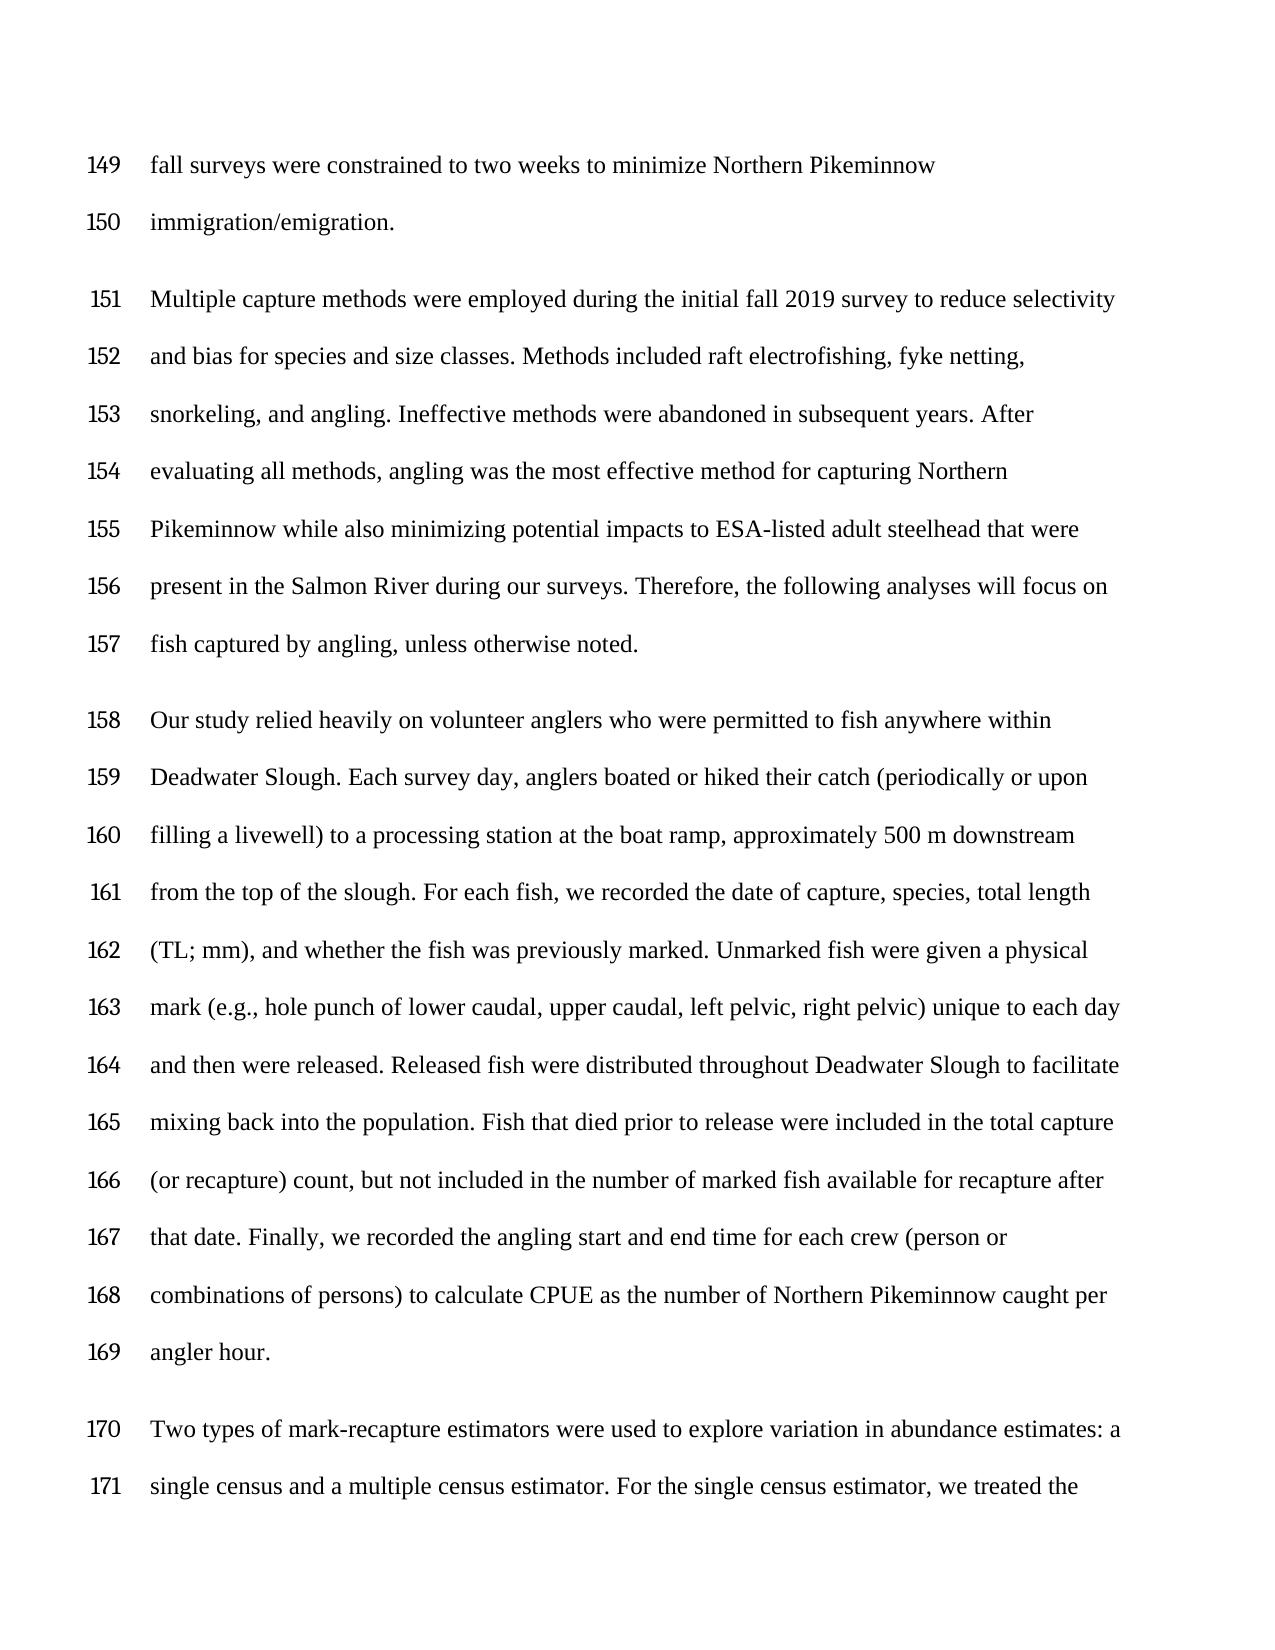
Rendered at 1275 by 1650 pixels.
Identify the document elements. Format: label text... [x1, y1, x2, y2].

text Our study relied heavily on volunteer anglers who were permitted to fish anywhere within Deadwater Slough. Each survey day, anglers boated or hiked their catch (periodically or upon filling a livewell) to a processing station at the boat ramp, approximately 500 m downstream from the top of the slough. For each fish, we recorded the date of capture, species, total length (TL; mm), and whether the fish was previously marked. Unmarked fish were given a physical mark (e.g., hole punch of lower caudal, upper caudal, left pelvic, right pelvic) unique to each day and then were released. Released fish were distributed throughout Deadwater Slough to facilitate mixing back into the population. Fish that died prior to release were included in the total capture (or recapture) count, but not included in the number of marked fish available for recapture after that date. Finally, we recorded the angling start and end time for each crew (person or combinations of persons) to calculate CPUE as the number of Northern Pikeminnow caught per angler hour. [150, 705, 1125, 1366]
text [150, 1414, 1125, 1500]
text Multiple capture methods were employed during the initial fall 2019 survey to reduce selectivity and bias for species and size classes. Methods included raft electrofishing, fyke netting, snorkeling, and angling. Ineffective methods were abandoned in subsequent years. After evaluating all methods, angling was the most effective method for capturing Northern Pikeminnow while also minimizing potential impacts to ESA-listed adult steelhead that were present in the Salmon River during our surveys. Therefore, the following analyses will focus on fish captured by angling, unless otherwise noted. [150, 284, 1125, 657]
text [150, 150, 1125, 236]
